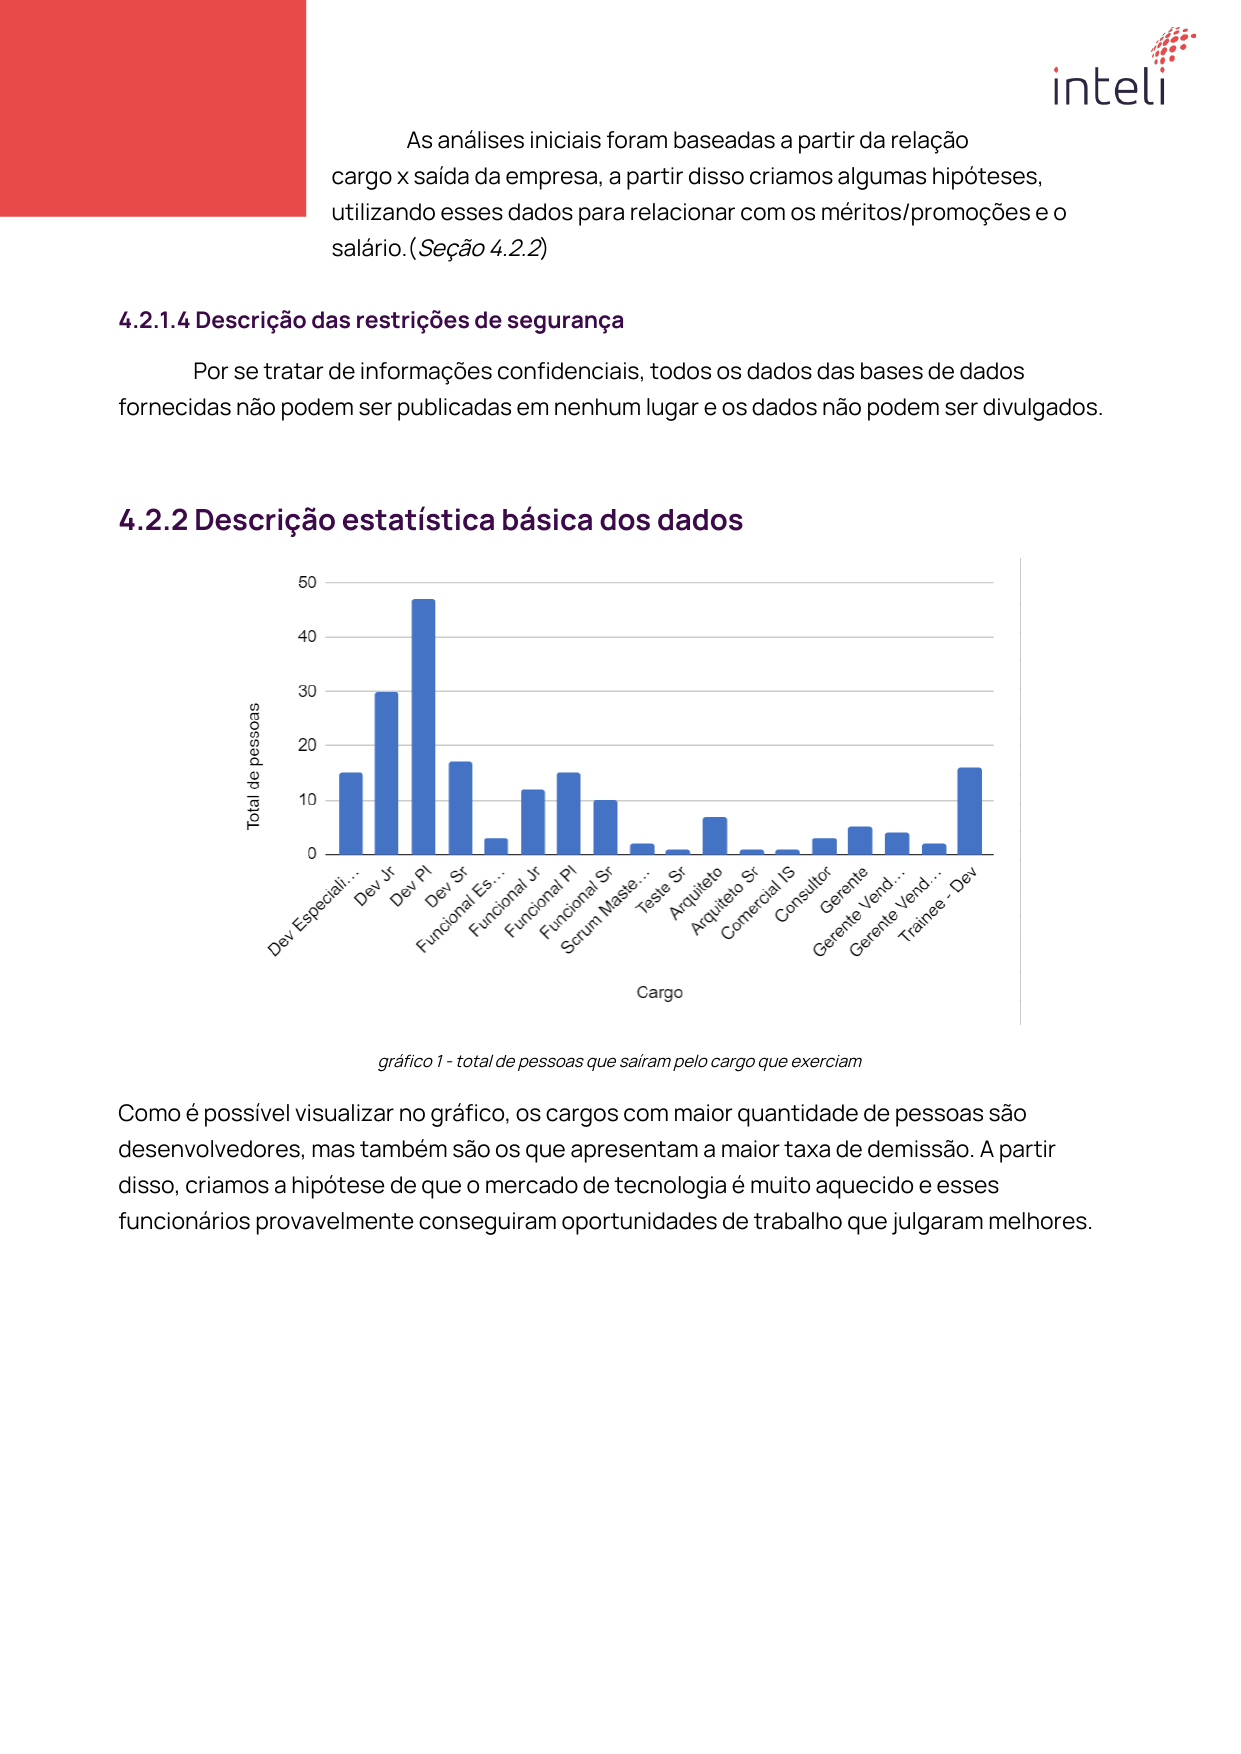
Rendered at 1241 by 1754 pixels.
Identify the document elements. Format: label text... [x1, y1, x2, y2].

text Por se tratar de informações confidenciais, todos os dados das bases de dados fornecidas não podem ser publicadas em nenhum lugar e os dados não podem ser divulgados. [118, 355, 1122, 422]
text 4.2.2 Descrição estatística básica dos dados [118, 499, 1122, 539]
text As análises iniciais foram baseadas a partir da relação cargo x saída da empresa, a partir disso criamos algumas hipóteses, utilizando esses dados para relacionar com os méritos/promoções e o salário.(Seção 4.2.2) [118, 124, 1122, 263]
picture [219, 558, 1021, 1025]
text Como é possível visualizar no gráfico, os cargos com maior quantidade de pessoas são desenvolvedores, mas também são os que apresentam a maior taxa de demissão. A partir disso, criamos a hipótese de que o mercado de tecnologia é muito aquecido e esses funcionários provavelmente conseguiram oportunidades de trabalho que julgaram melhores. [118, 1097, 1122, 1237]
text gráfico 1 - total de pessoas que saíram pelo cargo que exerciam [118, 1050, 1122, 1073]
picture [0, 0, 307, 217]
text 4.2.1.4 Descrição das restrições de segurança [118, 304, 1122, 336]
picture [1054, 27, 1197, 105]
